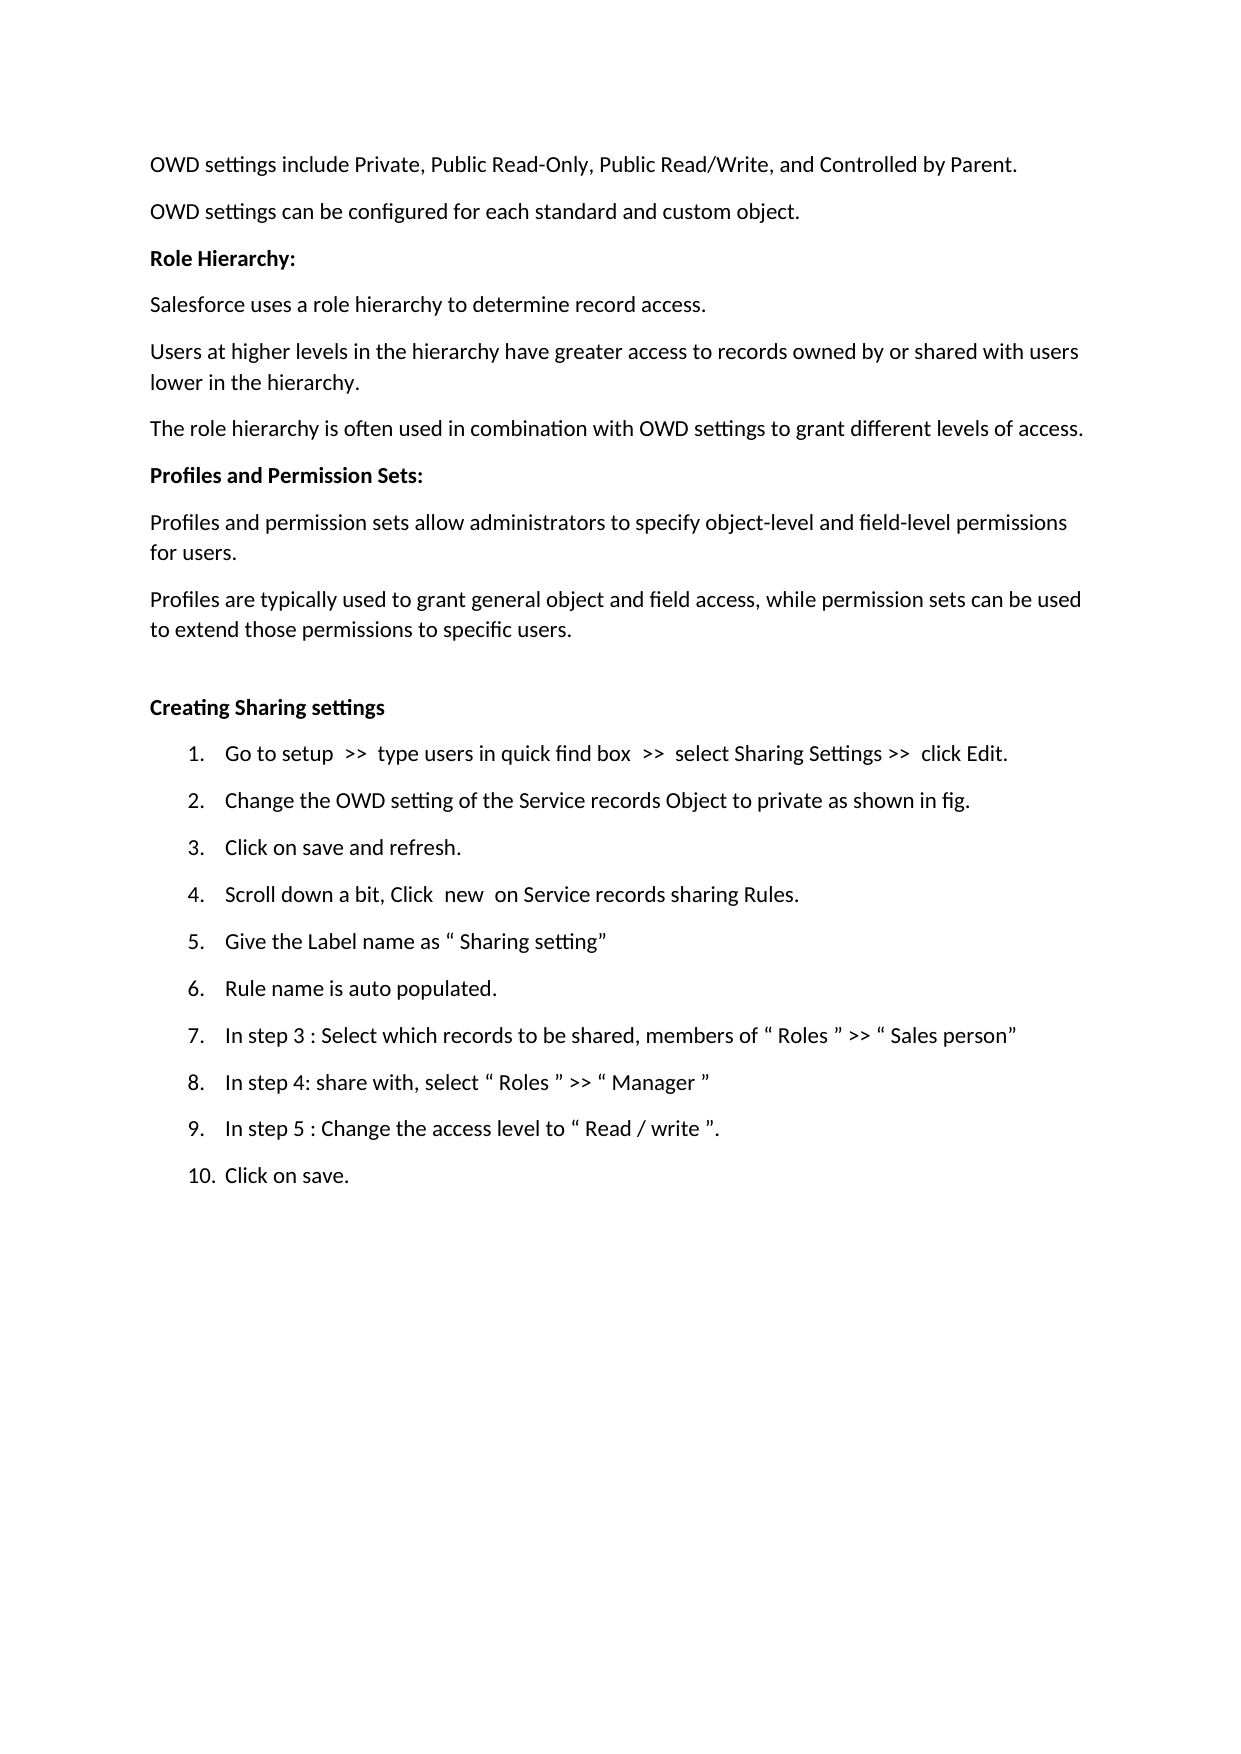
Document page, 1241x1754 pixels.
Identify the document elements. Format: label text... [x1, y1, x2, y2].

text OWD settings can be configured for each standard and custom object. [150, 197, 1090, 225]
list Change the OWD setting of the Service records Object to private as shown in fig. [187, 786, 1090, 814]
text Salesforce uses a role hierarchy to determine record access. [150, 291, 1090, 319]
list Give the Label name as “ Sharing setting” [187, 927, 1090, 955]
list Scroll down a bit, Click new on Service records sharing Rules. [187, 880, 1090, 908]
text Profiles are typically used to grant general object and field access, while permission sets can be used to extend those permissions to specific users. [150, 585, 1090, 644]
list In step 5 : Change the access level to “ Read / write ”. [187, 1114, 1090, 1143]
text Role Hierarchy: [150, 244, 1090, 272]
text Users at higher levels in the hierarchy have greater access to records owned by or shared with users lower in the hierarchy. [150, 337, 1090, 396]
text The role hierarchy is often used in combination with OWD settings to grant different levels of access. [150, 414, 1090, 443]
list In step 3 : Select which records to be shared, members of “ Roles ” >> “ Sales person” [187, 1021, 1090, 1049]
list Rule name is auto populated. [187, 974, 1090, 1002]
text OWD settings include Private, Public Read-Only, Public Read/Write, and Controlled by Parent. [150, 150, 1090, 178]
list Go to setup >> type users in quick find box >> select Sharing Settings >> click Edit. [187, 739, 1090, 768]
list In step 4: share with, select “ Roles ” >> “ Manager ” [187, 1068, 1090, 1096]
list Click on save. [187, 1161, 1090, 1189]
list Click on save and refresh. [187, 833, 1090, 861]
text Profiles and Permission Sets: [150, 461, 1090, 489]
text Creating Sharing settings [150, 662, 1090, 721]
text Profiles and permission sets allow administrators to specify object-level and field-level permissions for users. [150, 508, 1090, 567]
